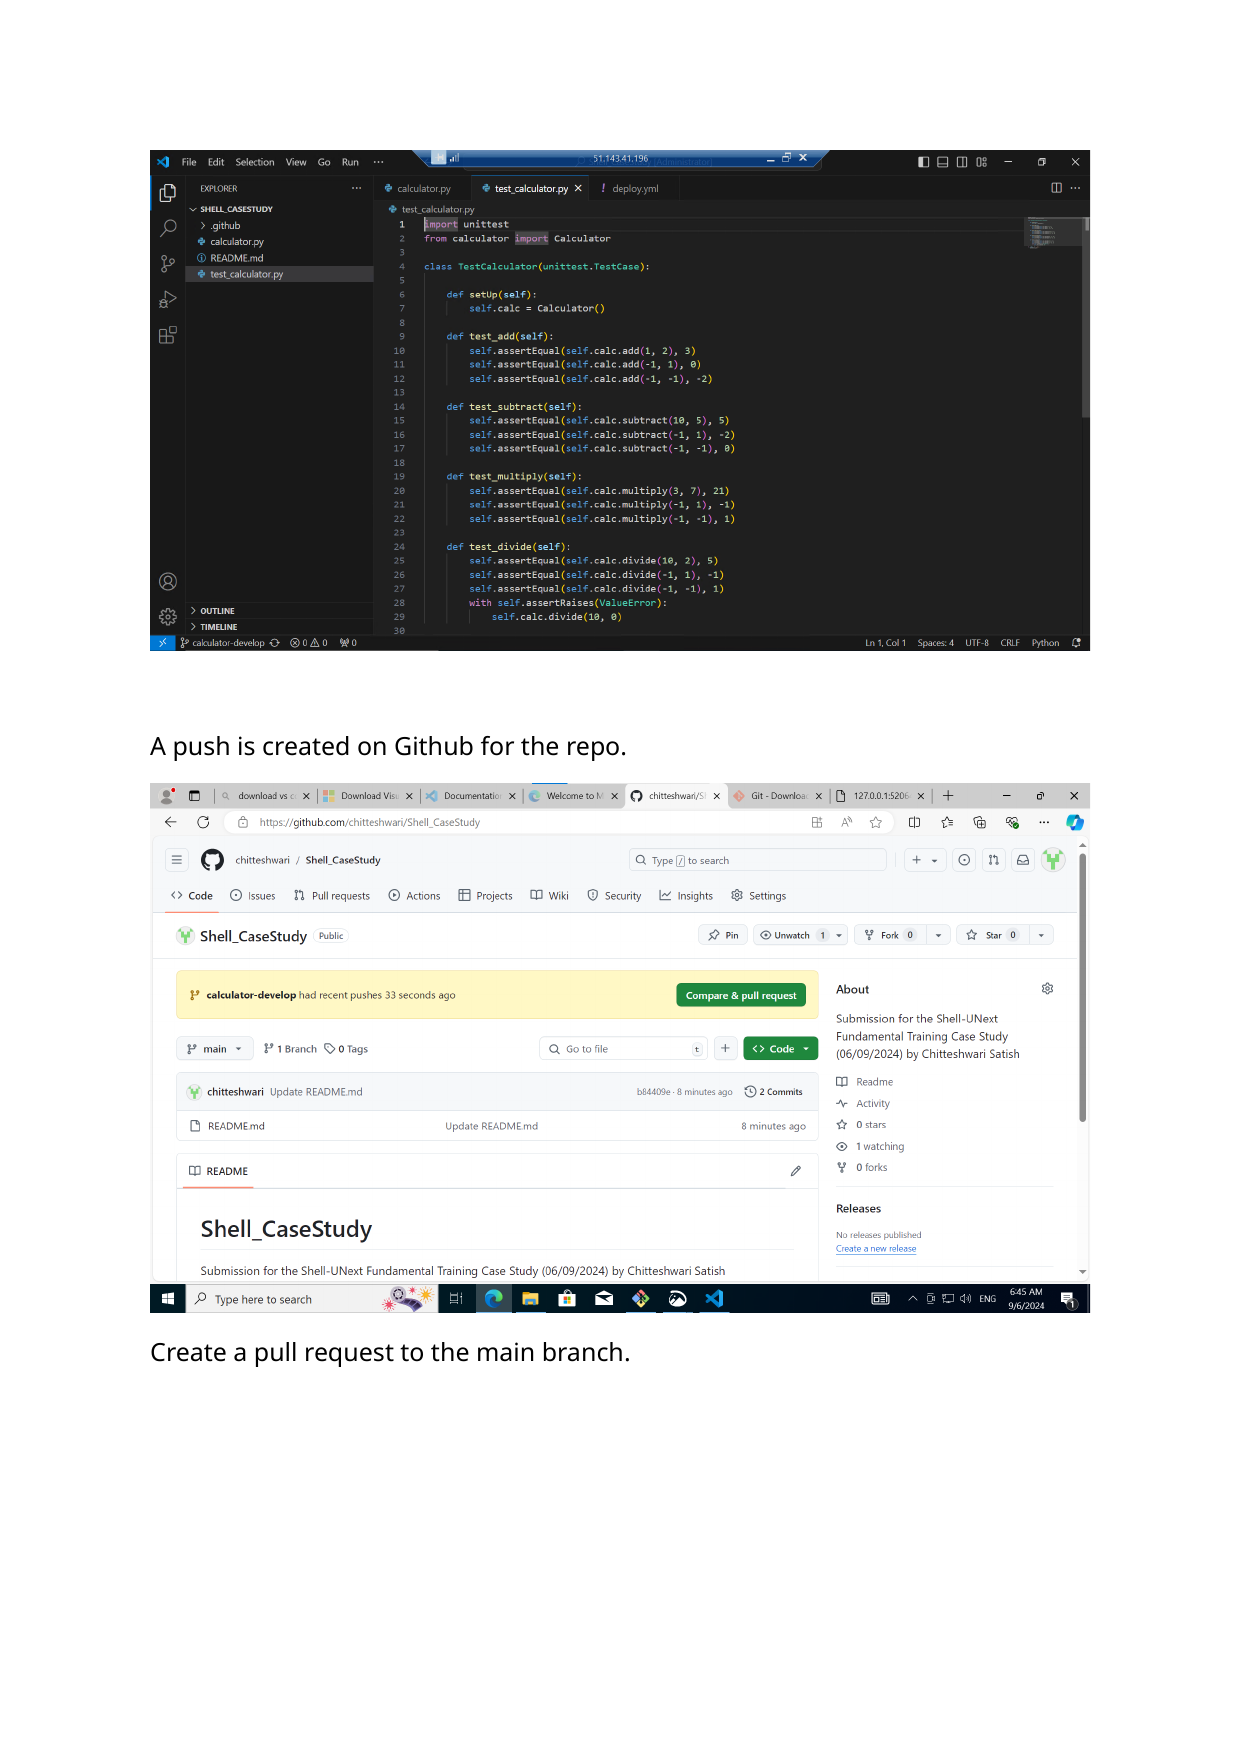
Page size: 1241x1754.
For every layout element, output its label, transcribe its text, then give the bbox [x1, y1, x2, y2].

text Create a pull request to the main branch. [150, 1334, 1090, 1369]
picture [150, 150, 1091, 651]
picture [150, 783, 1091, 1313]
text A push is created on Github for the repo. [150, 728, 1090, 762]
